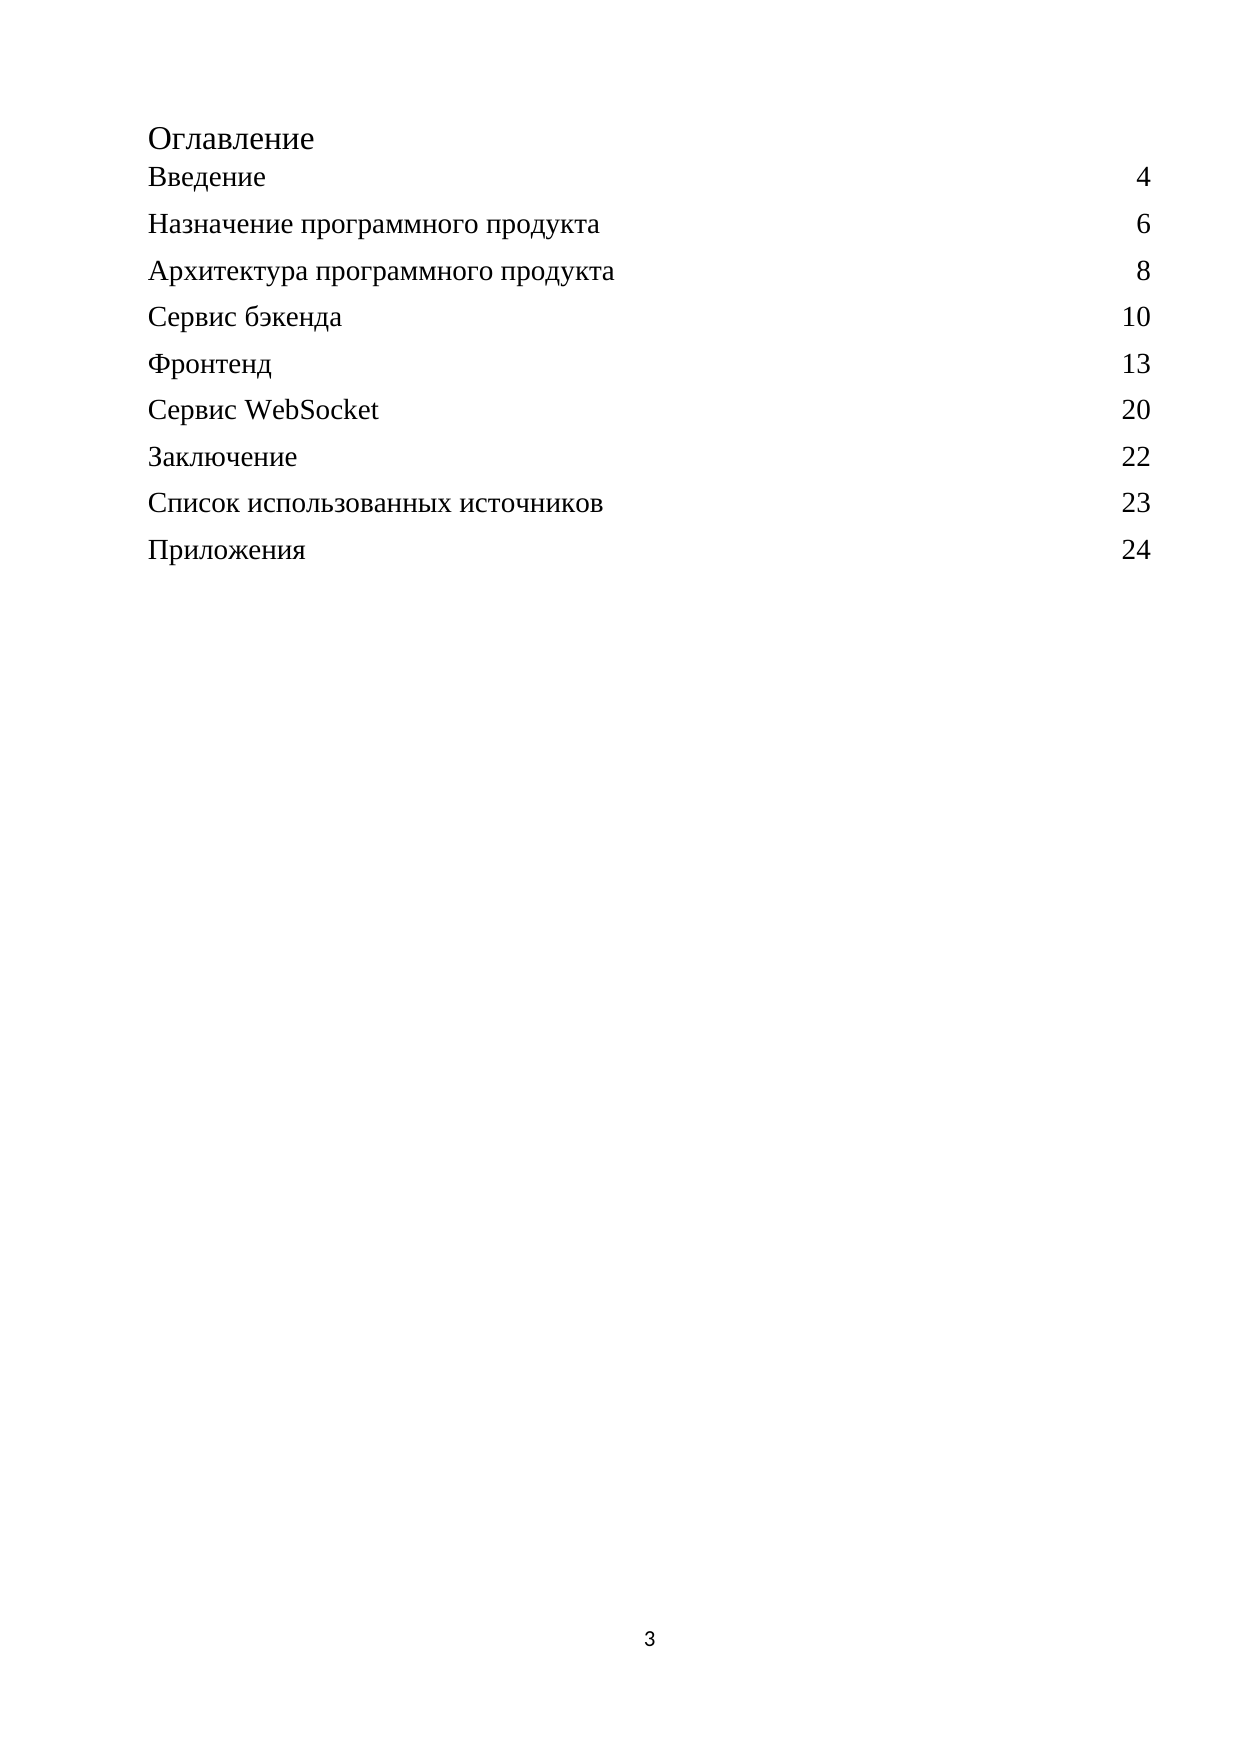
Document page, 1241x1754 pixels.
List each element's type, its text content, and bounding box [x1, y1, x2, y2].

text Оглавление [148, 118, 1152, 156]
